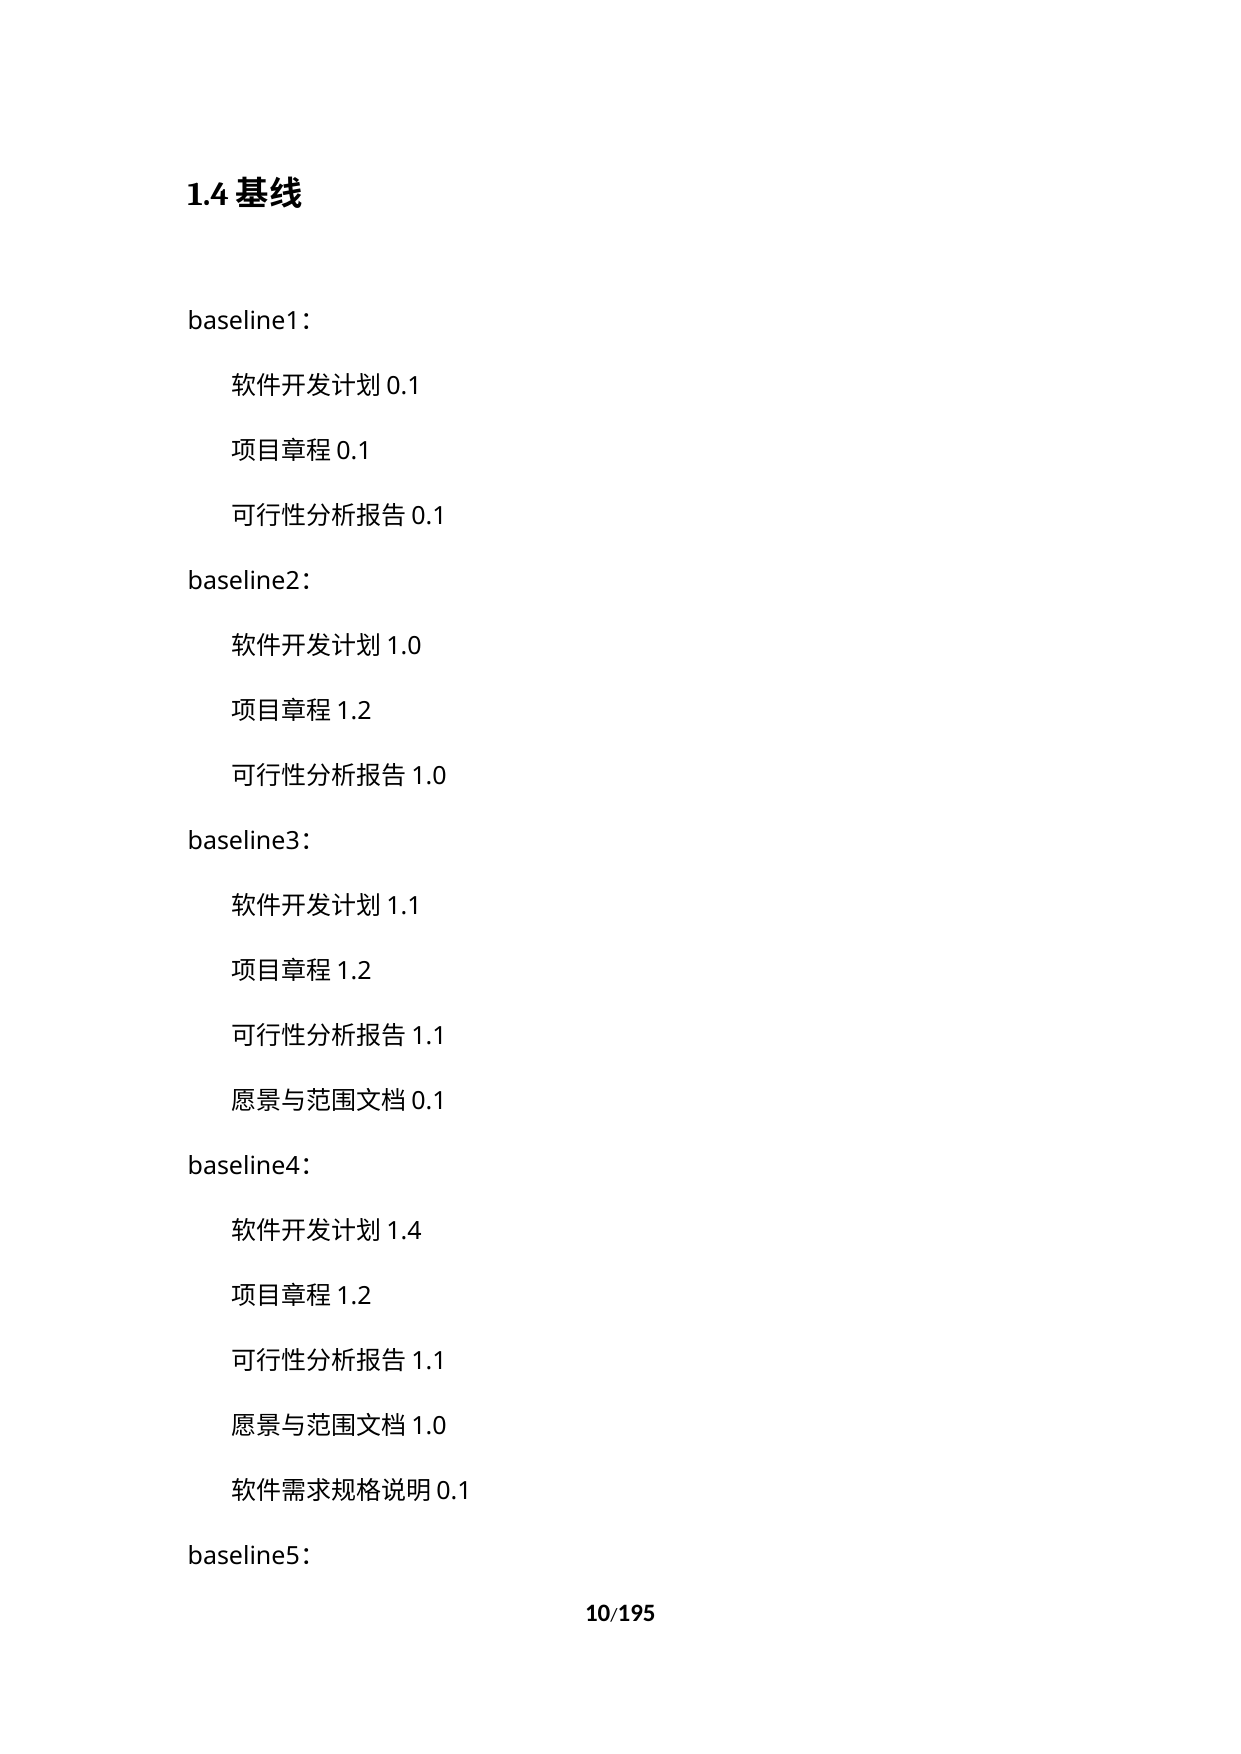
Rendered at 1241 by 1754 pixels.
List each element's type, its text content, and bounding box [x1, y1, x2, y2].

text baseline4： [187, 1131, 1053, 1196]
text 可行性分析报告1.1 [187, 1001, 1053, 1066]
text 愿景与范围文档0.1 [187, 1066, 1053, 1131]
text 可行性分析报告0.1 [187, 481, 1053, 546]
text 项目章程1.2 [187, 1261, 1053, 1326]
text 愿景与范围文档1.0 [187, 1391, 1053, 1456]
text baseline3： [187, 806, 1053, 871]
text 软件开发计划1.1 [187, 871, 1053, 936]
text 项目章程1.2 [187, 936, 1053, 1001]
text 项目章程0.1 [187, 416, 1053, 481]
text 软件开发计划1.4 [187, 1196, 1053, 1261]
text 可行性分析报告1.1 [187, 1326, 1053, 1391]
text 项目章程1.2 [187, 676, 1053, 741]
text baseline2： [187, 546, 1053, 611]
text 可行性分析报告1.0 [187, 741, 1053, 806]
text baseline5： [187, 1521, 1053, 1586]
text 软件开发计划0.1 [187, 351, 1053, 416]
subtitle 1.4基线 [187, 158, 1053, 223]
text 软件需求规格说明0.1 [187, 1456, 1053, 1521]
text baseline1： [187, 286, 1053, 351]
text 软件开发计划1.0 [187, 611, 1053, 676]
